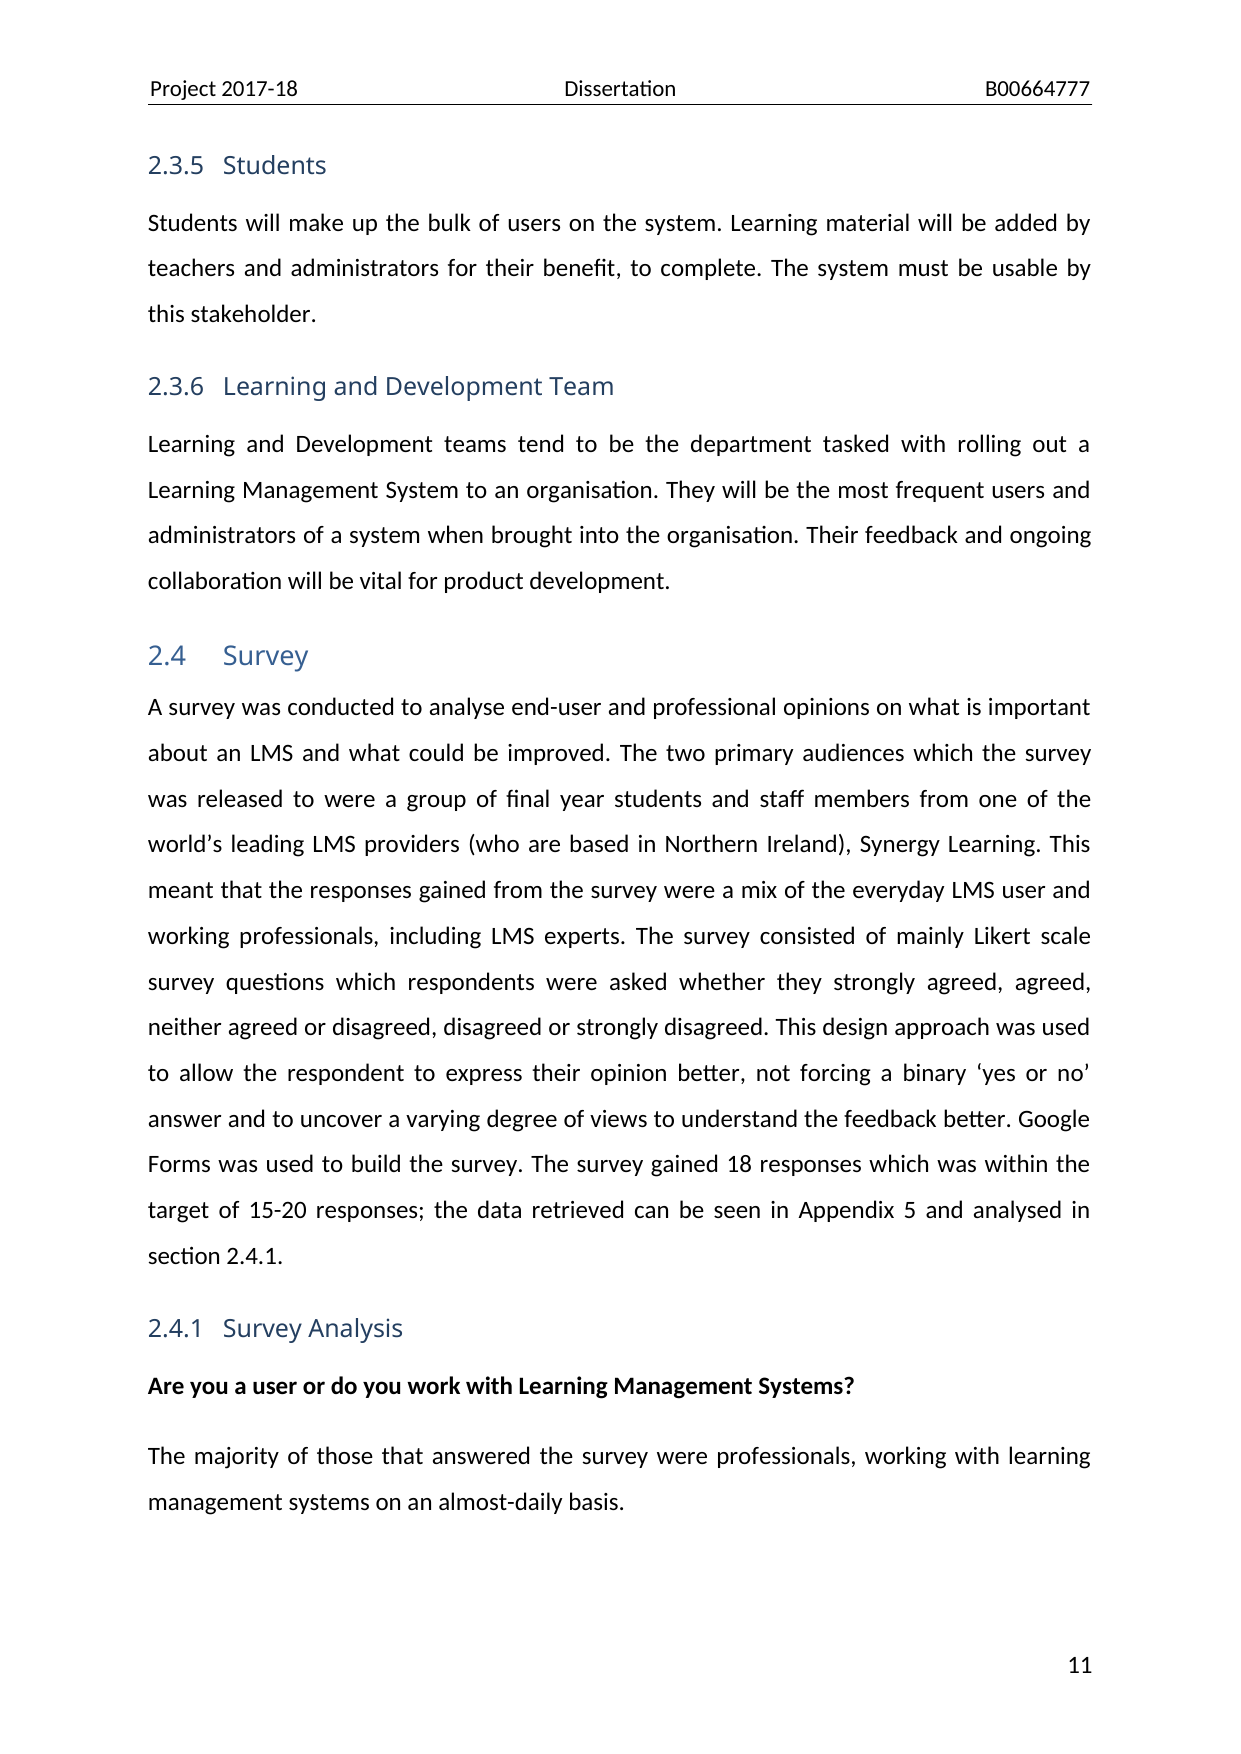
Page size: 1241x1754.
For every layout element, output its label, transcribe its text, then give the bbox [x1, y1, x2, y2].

subtitle 2.3.6 Learning and Development Team [148, 369, 1092, 403]
subtitle 2.4.1 Survey Analysis [148, 1311, 1092, 1345]
text Students will make up the bulk of users on the system. Learning material will be added by teachers and administrators for their benefit, to complete. The system must be usable by this stakeholder. [148, 207, 1092, 329]
subtitle 2.4 Survey [148, 636, 1092, 673]
text Are you a user or do you work with Learning Management Systems? [148, 1370, 1092, 1400]
text Learning and Development teams tend to be the department tasked with rolling out a Learning Management System to an organisation. They will be the most frequent users and administrators of a system when brought into the organisation. Their feedback and ongoing collaboration will be vital for product development. [148, 428, 1092, 596]
subtitle 2.3.5 Students [148, 148, 1092, 182]
text The majority of those that answered the survey were professionals, working with learning management systems on an almost-daily basis. [148, 1441, 1092, 1517]
text A survey was conducted to analyse end-user and professional opinions on what is important about an LMS and what could be improved. The two primary audiences which the survey was released to were a group of final year students and staff members from one of the world’s leading LMS providers (who are based in Northern Ireland), Synergy Learning. This meant that the responses gained from the survey were a mix of the everyday LMS user and working professionals, including LMS experts. The survey consisted of mainly Likert scale survey questions which respondents were asked whether they strongly agreed, agreed, neither agreed or disagreed, disagreed or strongly disagreed. This design approach was used to allow the respondent to express their opinion better, not forcing a binary ‘yes or no’ answer and to uncover a varying degree of views to understand the feedback better. Google Forms was used to build the survey. The survey gained 18 responses which was within the target of 15-20 responses; the data retrieved can be seen in Appendix 5 and analysed in section 2.4.1. [148, 691, 1092, 1271]
